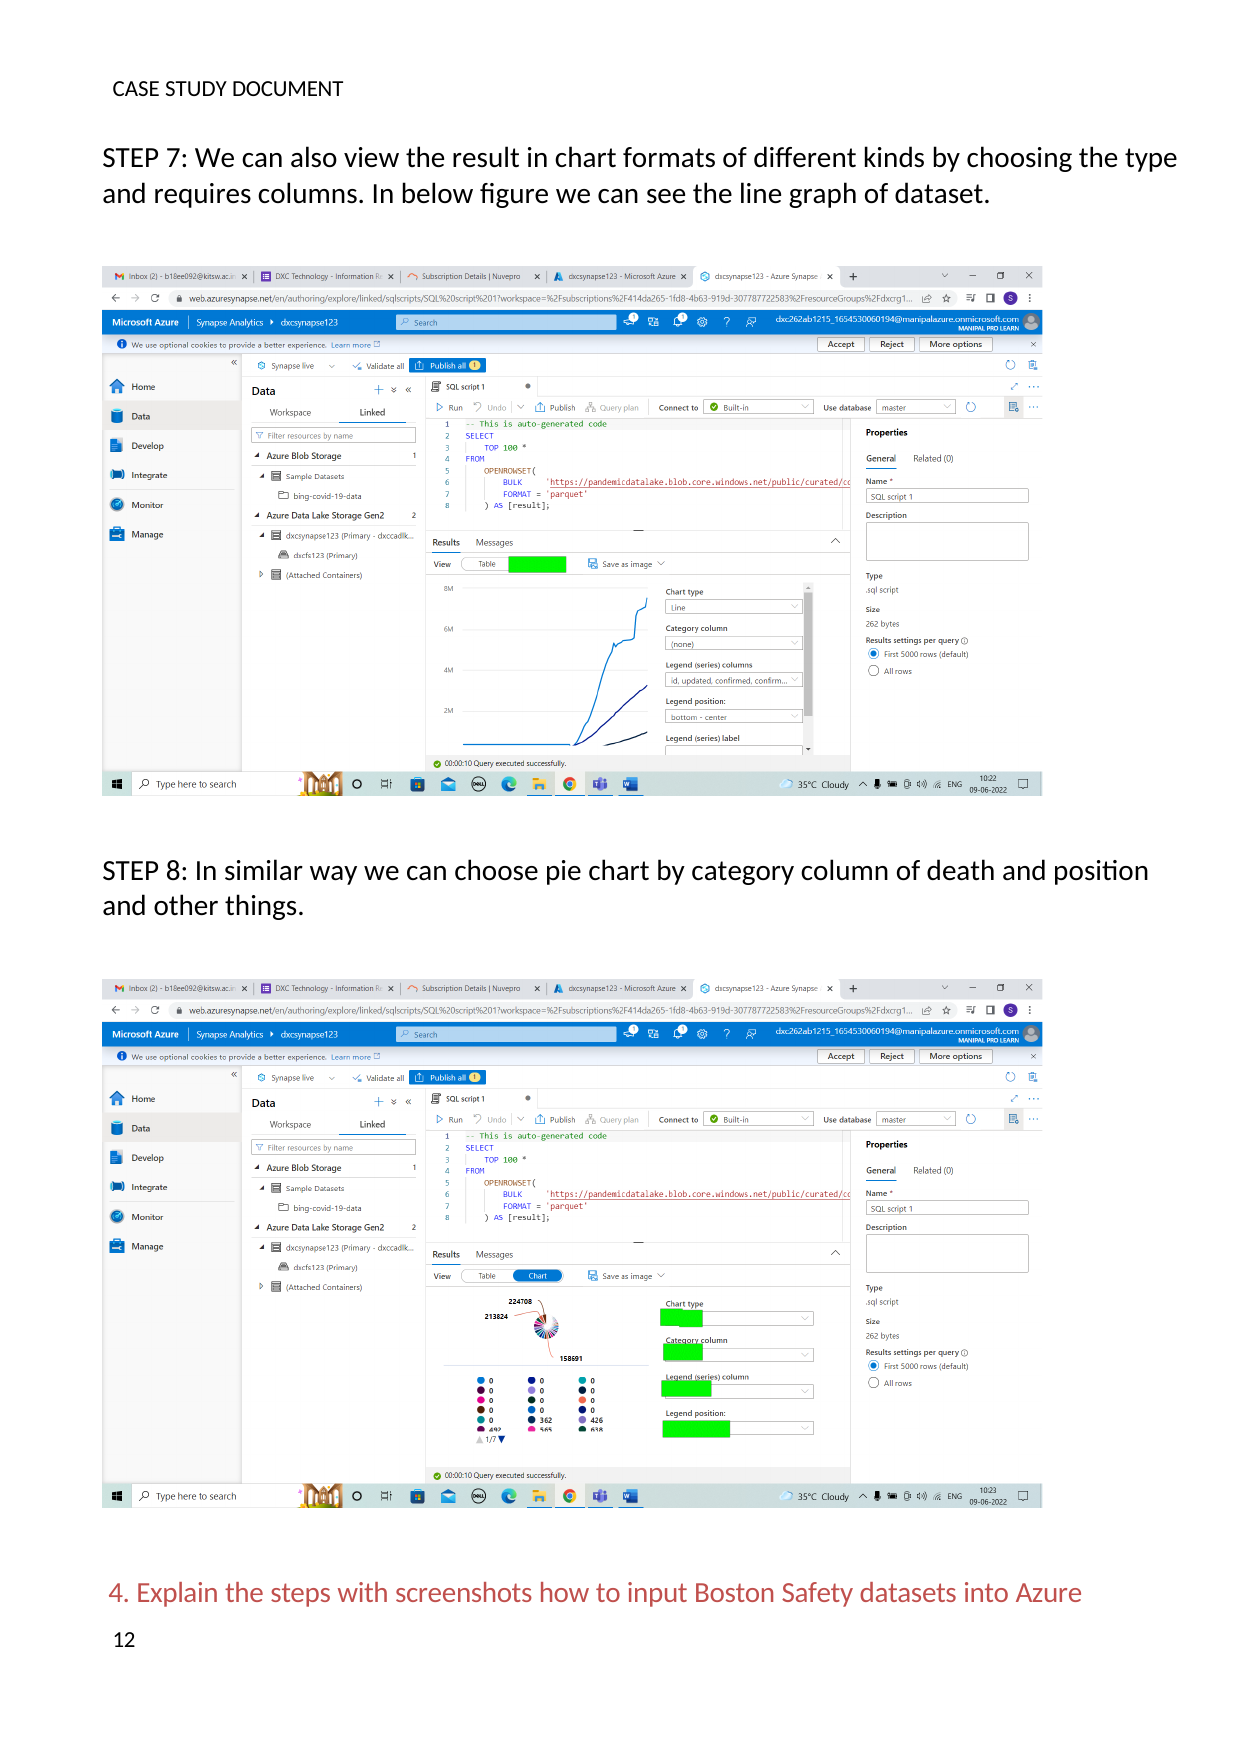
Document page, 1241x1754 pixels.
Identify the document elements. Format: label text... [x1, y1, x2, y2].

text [108, 1574, 1083, 1609]
text STEP 7: We can also view the result in chart formats of different kinds by choosing the type and requires columns. In below figure we can see the line graph of dataset. [102, 139, 1184, 211]
text STEP 8: In similar way we can choose pie chart by category column of death and position and other things. [102, 852, 1184, 923]
picture [102, 979, 1043, 1508]
picture [102, 266, 1043, 796]
